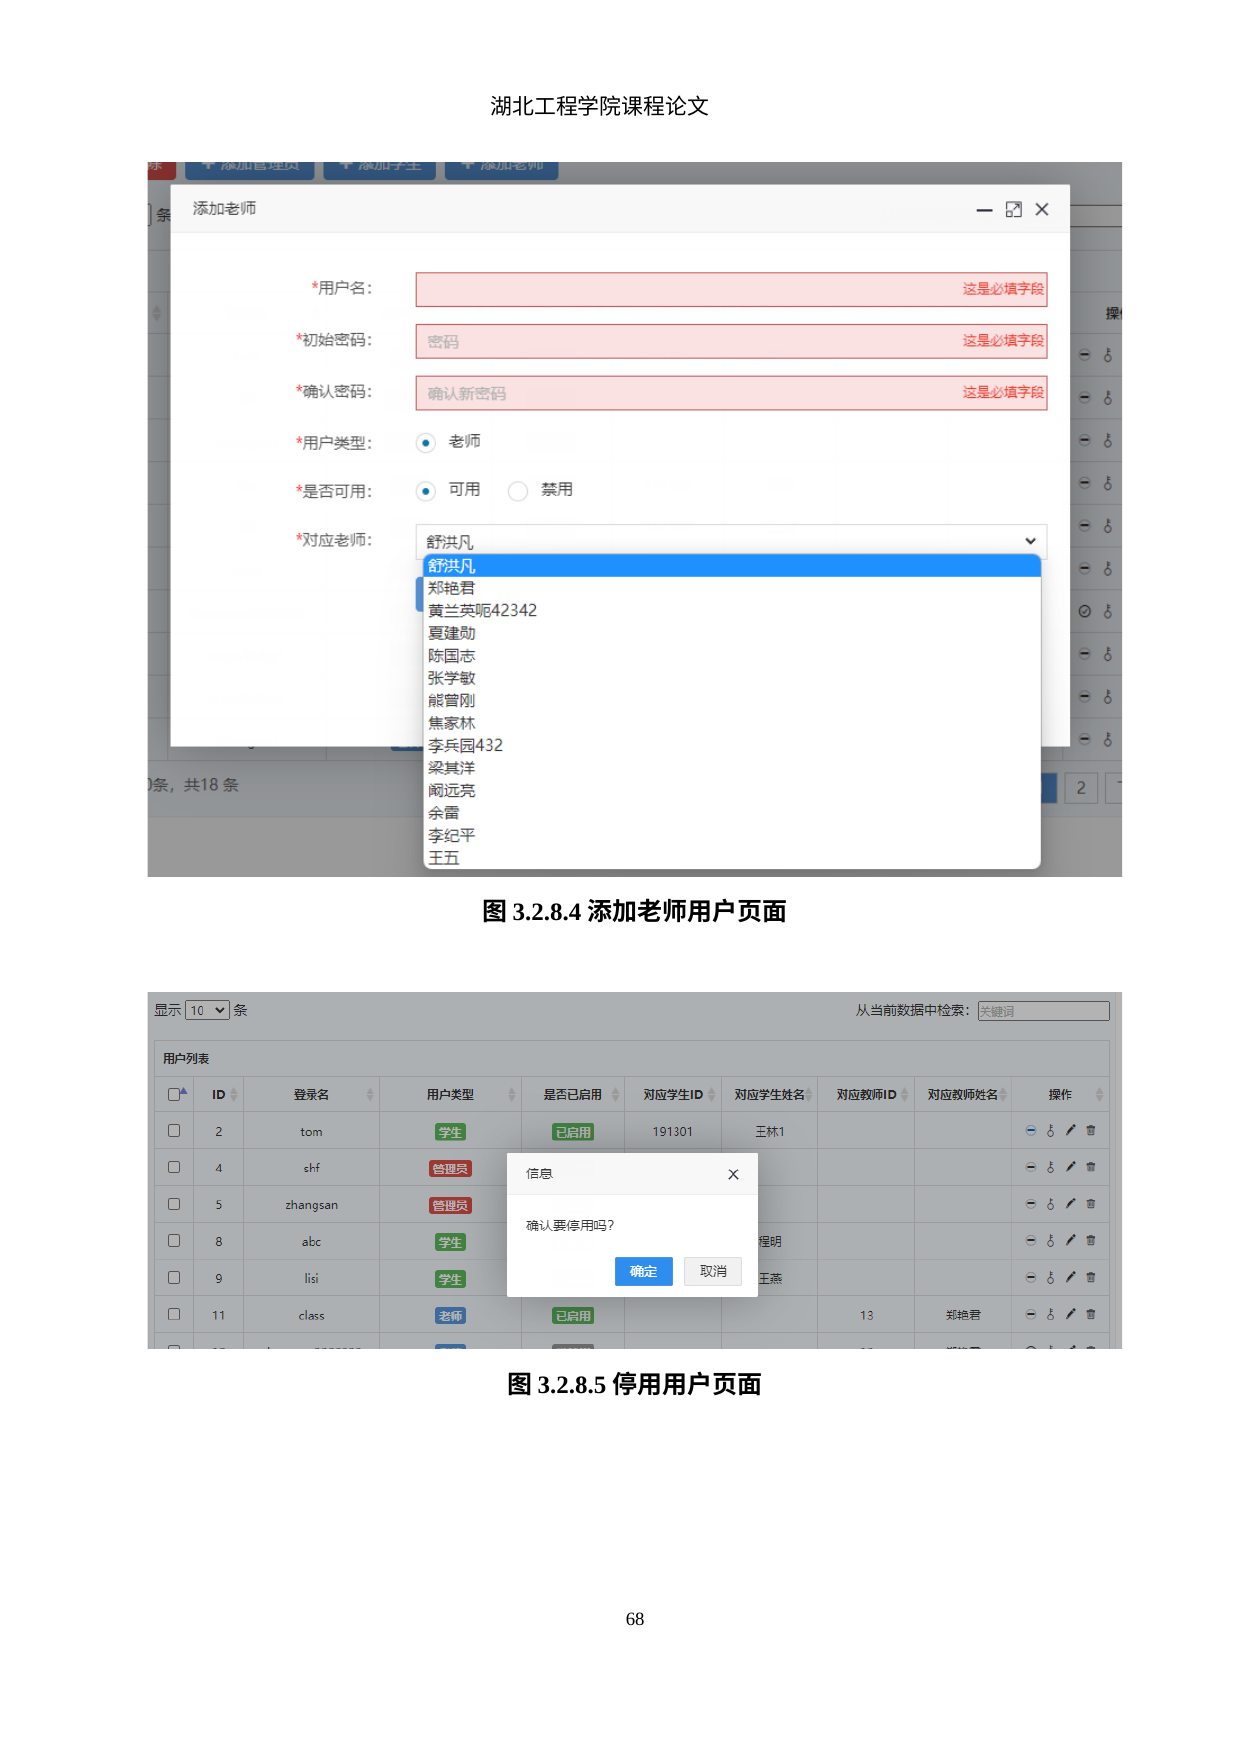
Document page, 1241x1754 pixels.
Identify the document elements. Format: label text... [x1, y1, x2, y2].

text 图3.2.8.5 停用用户页面 [148, 1350, 1122, 1415]
picture [147, 992, 1123, 1349]
picture [147, 162, 1123, 877]
text 图3.2.8.4 添加老师用户页面 [148, 877, 1122, 942]
